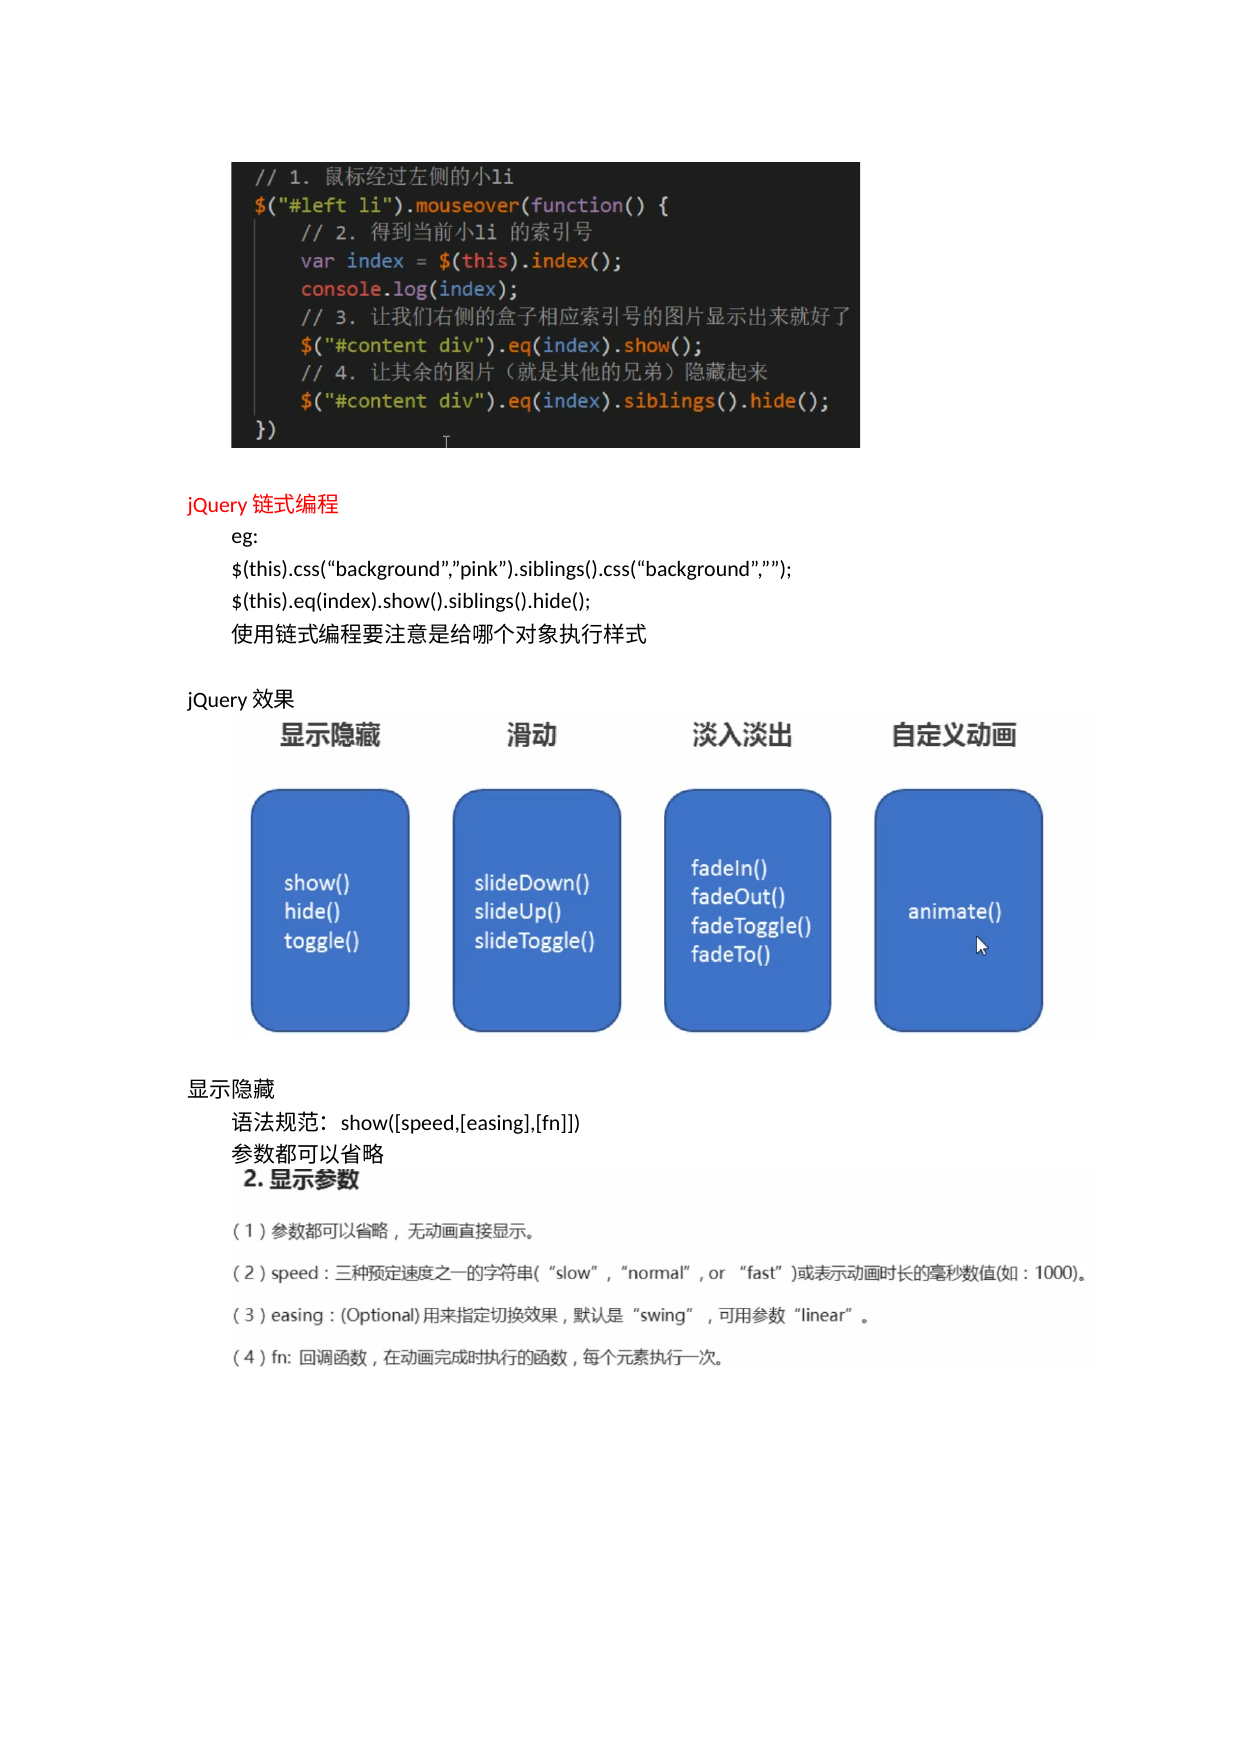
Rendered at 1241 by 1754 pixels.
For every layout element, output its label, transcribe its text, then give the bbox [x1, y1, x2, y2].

text $(this).eq(index).show().siblings().hide(); [187, 584, 1053, 617]
picture [231, 714, 1096, 1036]
text 参数都可以省略 [187, 1137, 1053, 1169]
text $(this).css(“background”,”pink”).siblings().css(“background”,””); [187, 552, 1053, 584]
text eg: [187, 519, 1053, 552]
picture [231, 1169, 1097, 1367]
picture [231, 162, 861, 448]
text 语法规范：show([speed,[easing],[fn]]) [187, 1104, 1053, 1137]
text 使用链式编程要注意是给哪个对象执行样式 [187, 617, 1053, 649]
text jQuery效果 [187, 682, 1053, 714]
text jQuery链式编程 [187, 487, 1053, 519]
text 显示隐藏 [187, 1072, 1053, 1104]
